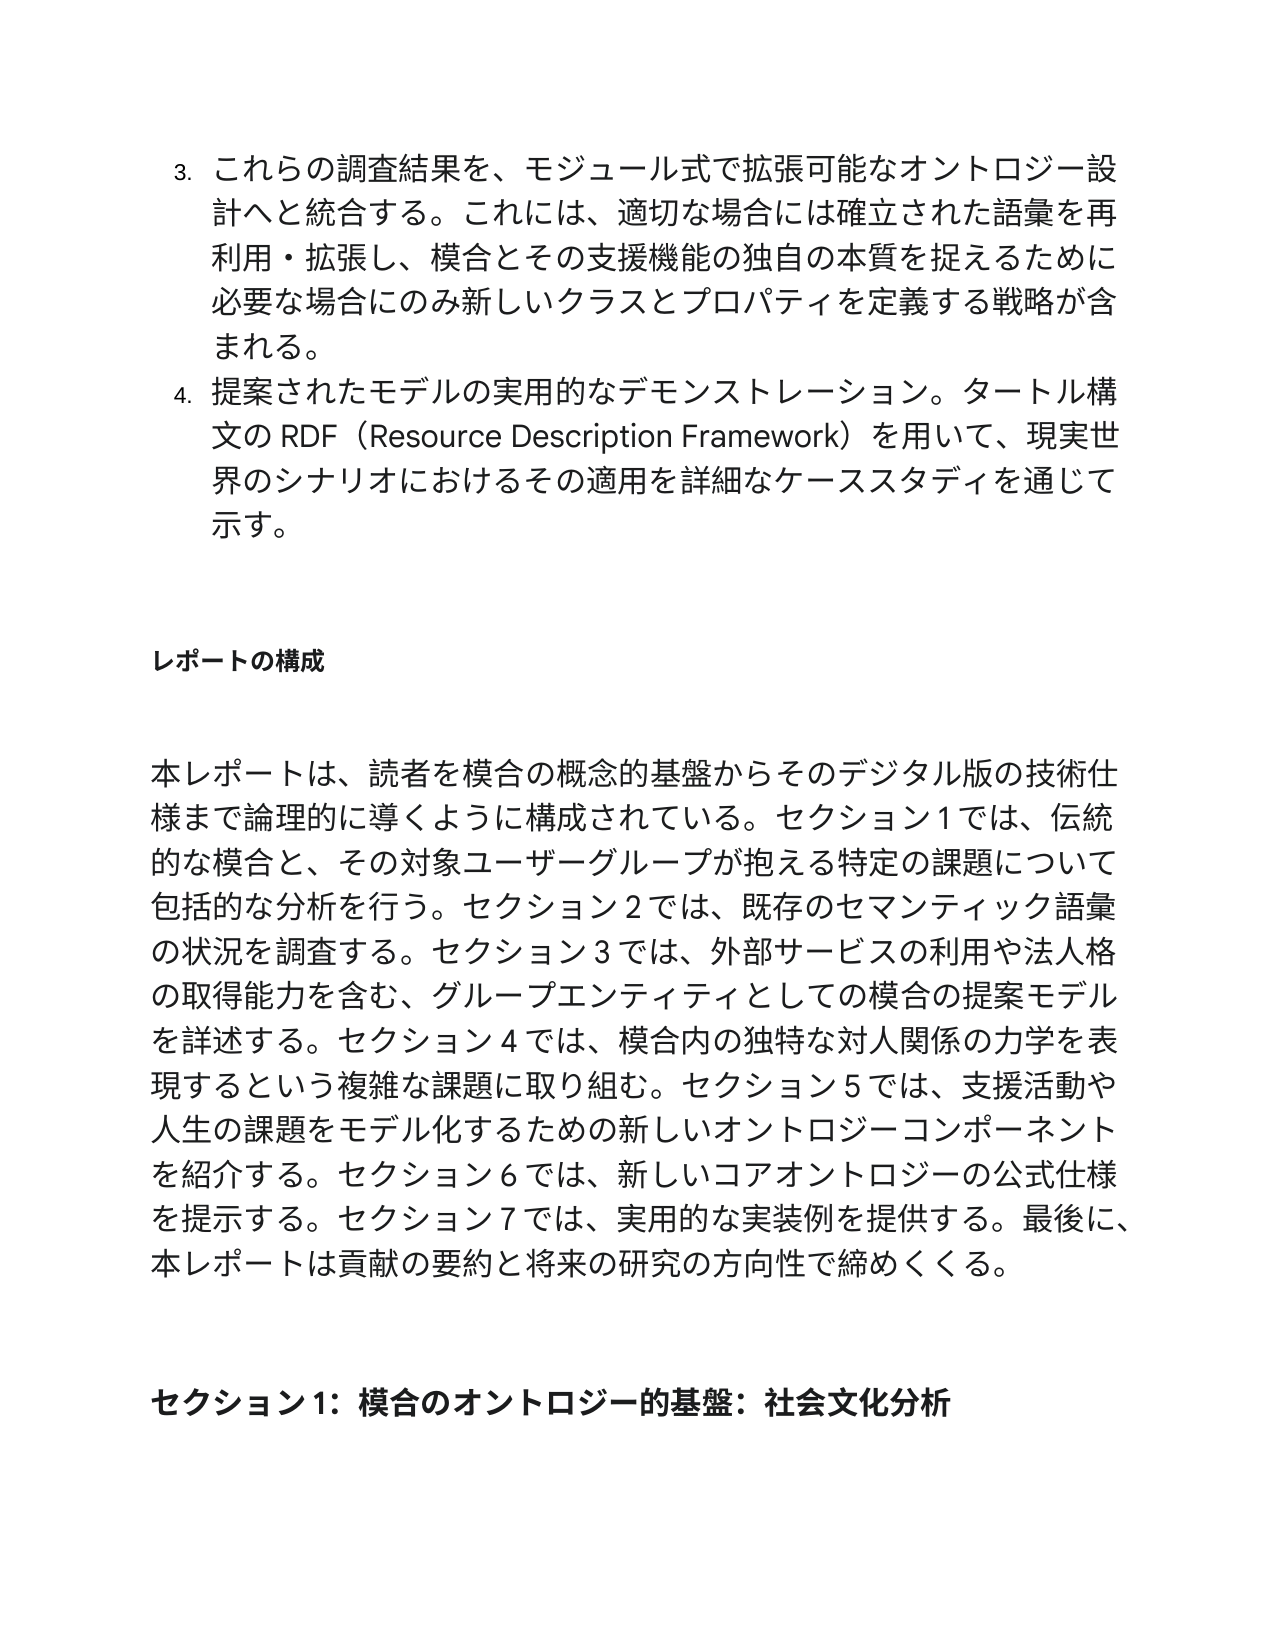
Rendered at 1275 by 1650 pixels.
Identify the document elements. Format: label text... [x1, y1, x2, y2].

text 本レポートは、読者を模合の概念的基盤からそのデジタル版の技術仕様まで論理的に導くように構成されている。セクション1では、伝統的な模合と、その対象ユーザーグループが抱える特定の課題について包括的な分析を行う。セクション2では、既存のセマンティック語彙の状況を調査する。セクション3では、外部サービスの利用や法人格の取得能力を含む、グループエンティティとしての模合の提案モデルを詳述する。セクション4では、模合内の独特な対人関係の力学を表現するという複雑な課題に取り組む。セクション5では、支援活動や人生の課題をモデル化するための新しいオントロジーコンポーネントを紹介する。セクション6では、新しいコアオントロジーの公式仕様を提示する。セクション7では、実用的な実装例を提供する。最後に、本レポートは貢献の要約と将来の研究の方向性で締めくくる。 [150, 755, 1125, 1284]
subtitle レポートの構成 [150, 646, 1125, 677]
list これらの調査結果を、モジュール式で拡張可能なオントロジー設計へと統合する。これには、適切な場合には確立された語彙を再利用・拡張し、模合とその支援機能の独自の本質を捉えるために必要な場合にのみ新しいクラスとプロパティを定義する戦略が含まれる。 [173, 150, 1125, 367]
subtitle セクション1：模合のオントロジー的基盤：社会文化分析 [150, 1384, 1125, 1423]
list 提案されたモデルの実用的なデモンストレーション。タートル構文のRDF（Resource Description Framework）を用いて、現実世界のシナリオにおけるその適用を詳細なケーススタディを通じて示す。 [173, 373, 1125, 546]
